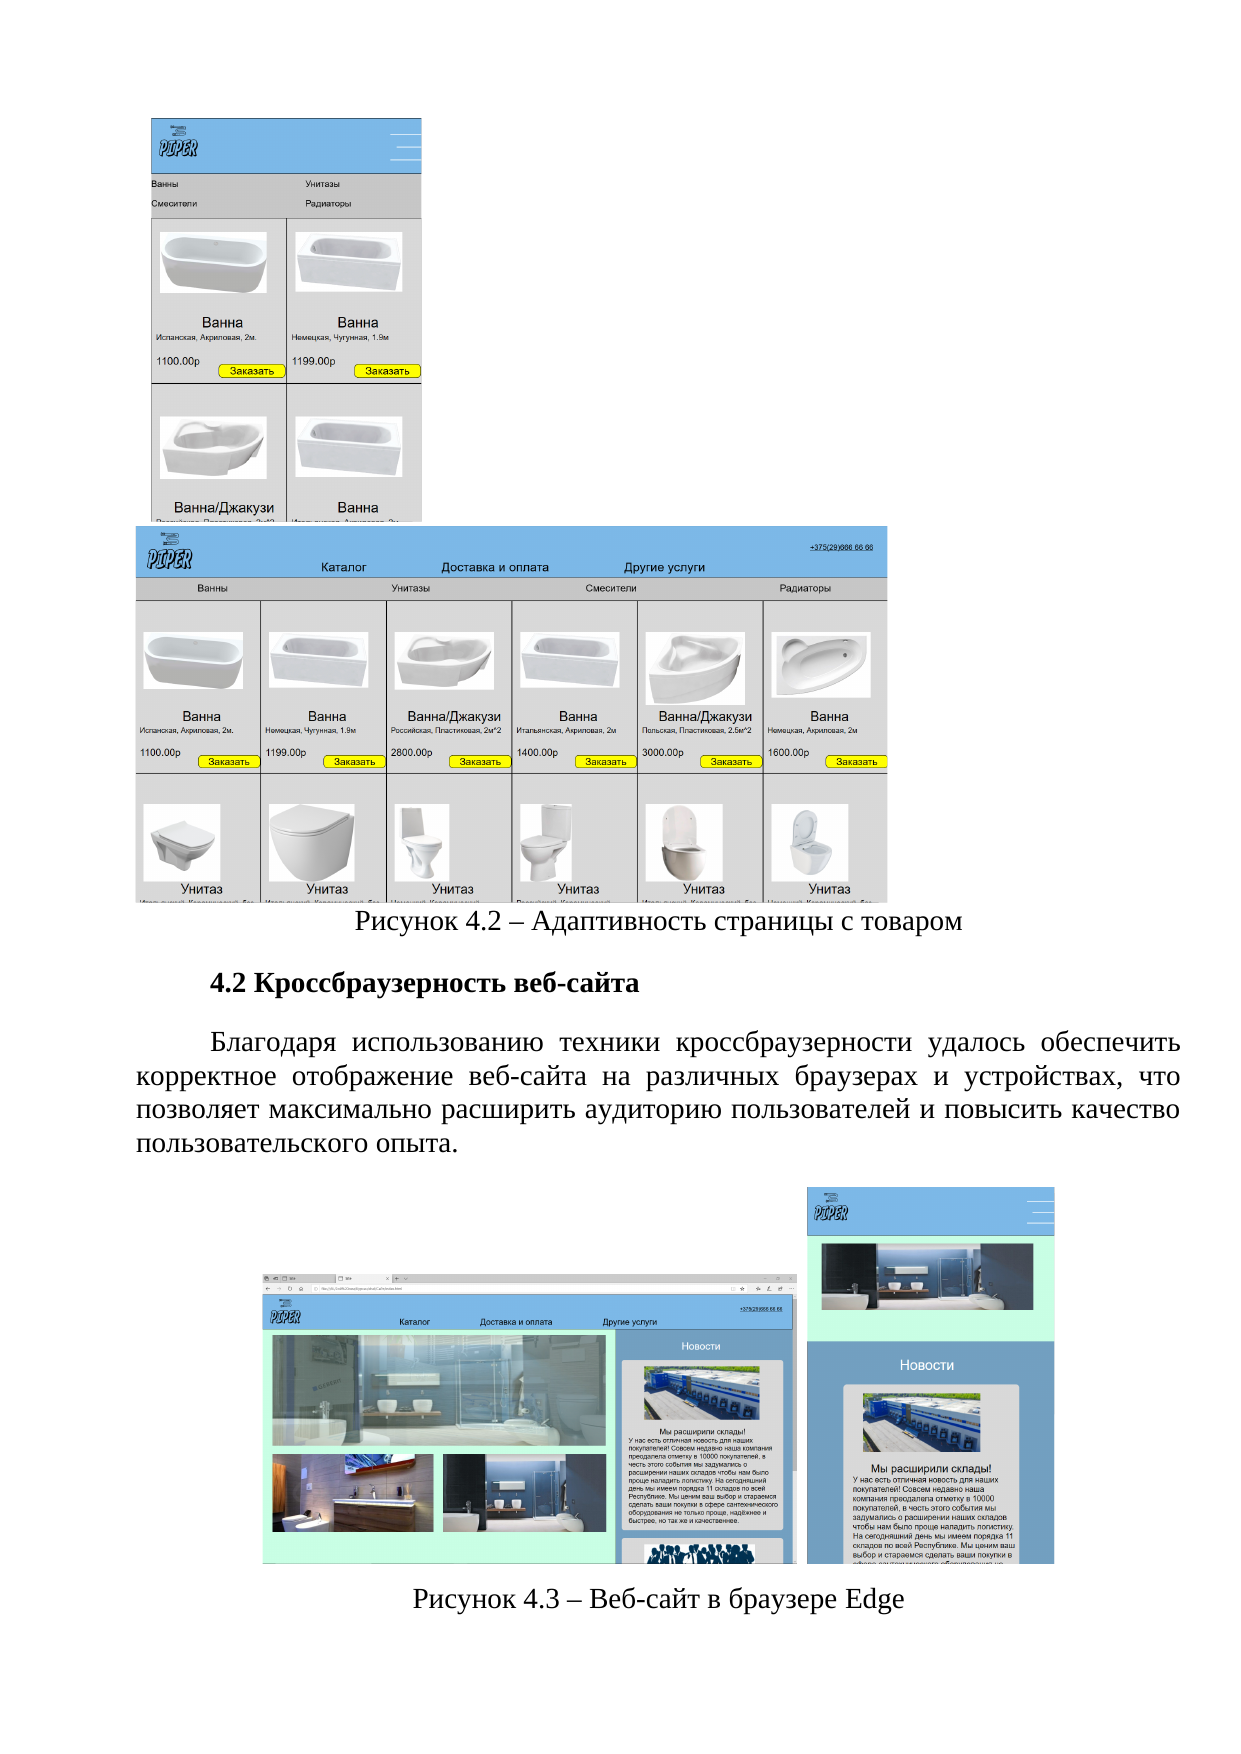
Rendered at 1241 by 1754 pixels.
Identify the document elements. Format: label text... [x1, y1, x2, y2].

text 4.2 Кроссбраузерность веб-сайта [136, 966, 1181, 999]
picture [135, 526, 888, 903]
picture [262, 1274, 797, 1564]
picture [807, 1187, 1055, 1564]
text Рисунок 4.3 – Веб-сайт в браузере Edge [136, 1581, 1181, 1614]
picture [151, 118, 422, 522]
list Благодаря использованию техники кроссбраузерности удалось обеспечить корректное отображение веб-сайта на различных браузерах и устройствах, что позволяет максимально расширить аудиторию пользователей и повысить качество пользовательского опыта. [136, 1024, 1181, 1158]
text Рисунок 4.2 – Адаптивность страницы с товаром [136, 903, 1181, 936]
